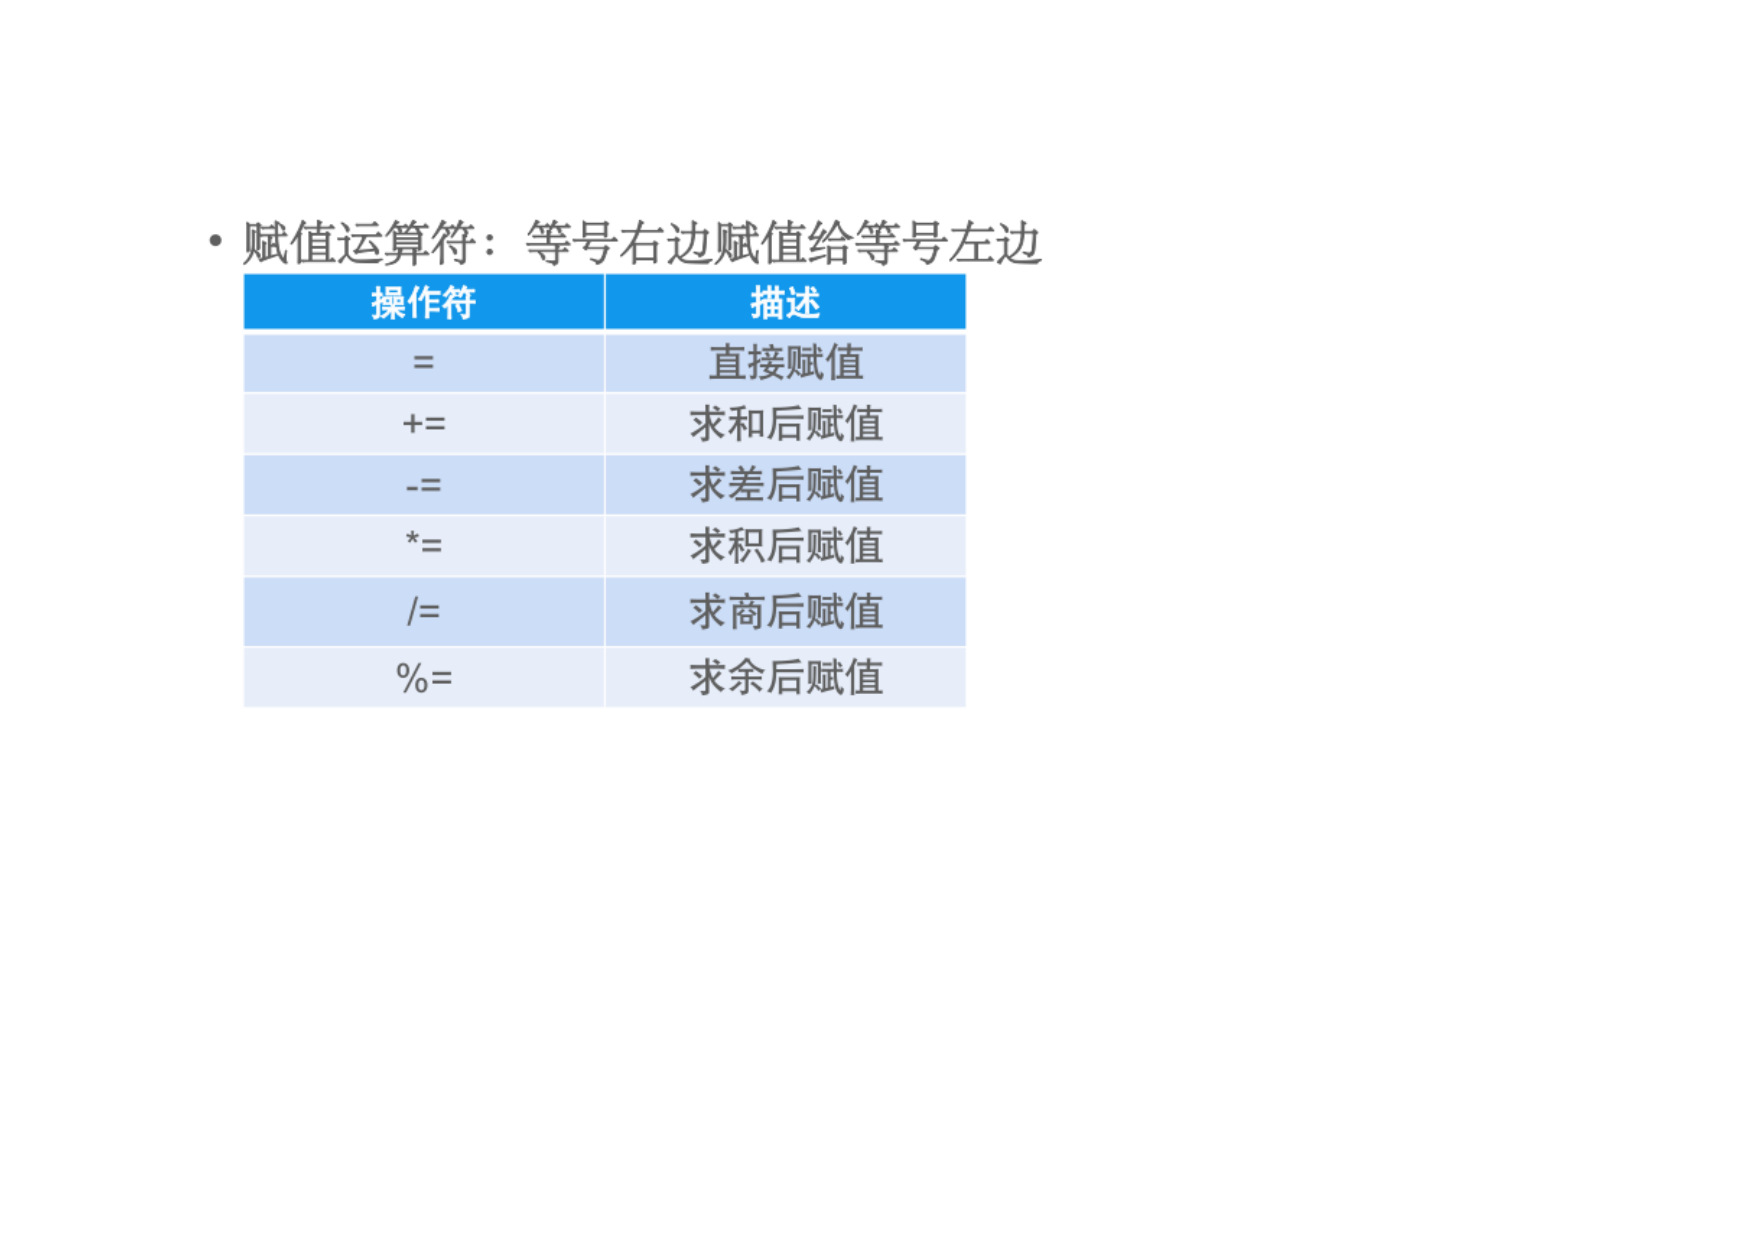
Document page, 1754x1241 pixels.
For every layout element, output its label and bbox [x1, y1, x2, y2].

picture [193, 197, 1094, 746]
